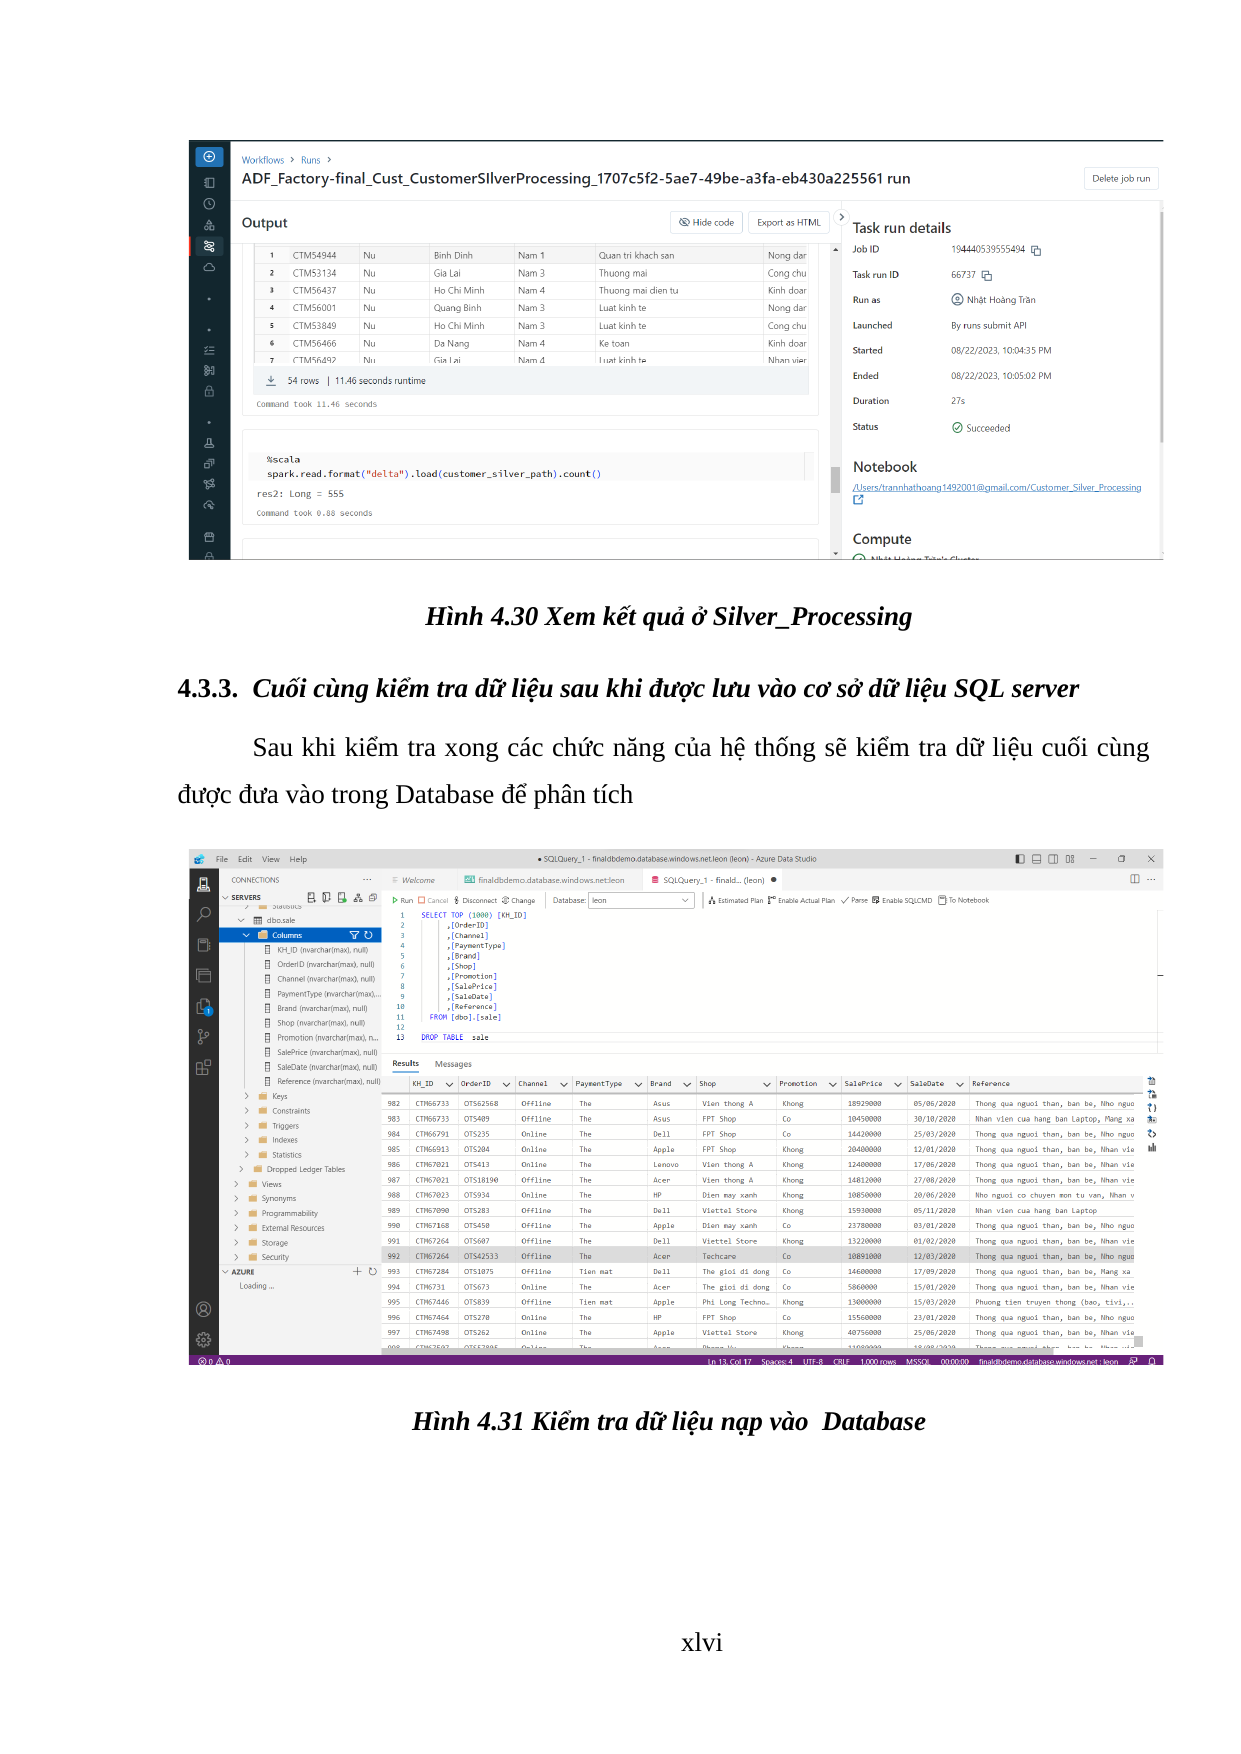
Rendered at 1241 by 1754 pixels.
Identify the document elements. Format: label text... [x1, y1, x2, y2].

picture [188, 849, 1164, 1365]
text Sau khi kiểm tra xong các chức năng của hệ thống sẽ kiểm tra dữ liệu cuối cùng được đưa vào trong Database để phân tích [177, 731, 1152, 809]
subtitle Cuối cùng kiểm tra dữ liệu sau khi được lưu vào cơ sở dữ liệu SQL server [177, 672, 1152, 703]
picture [188, 140, 1164, 560]
